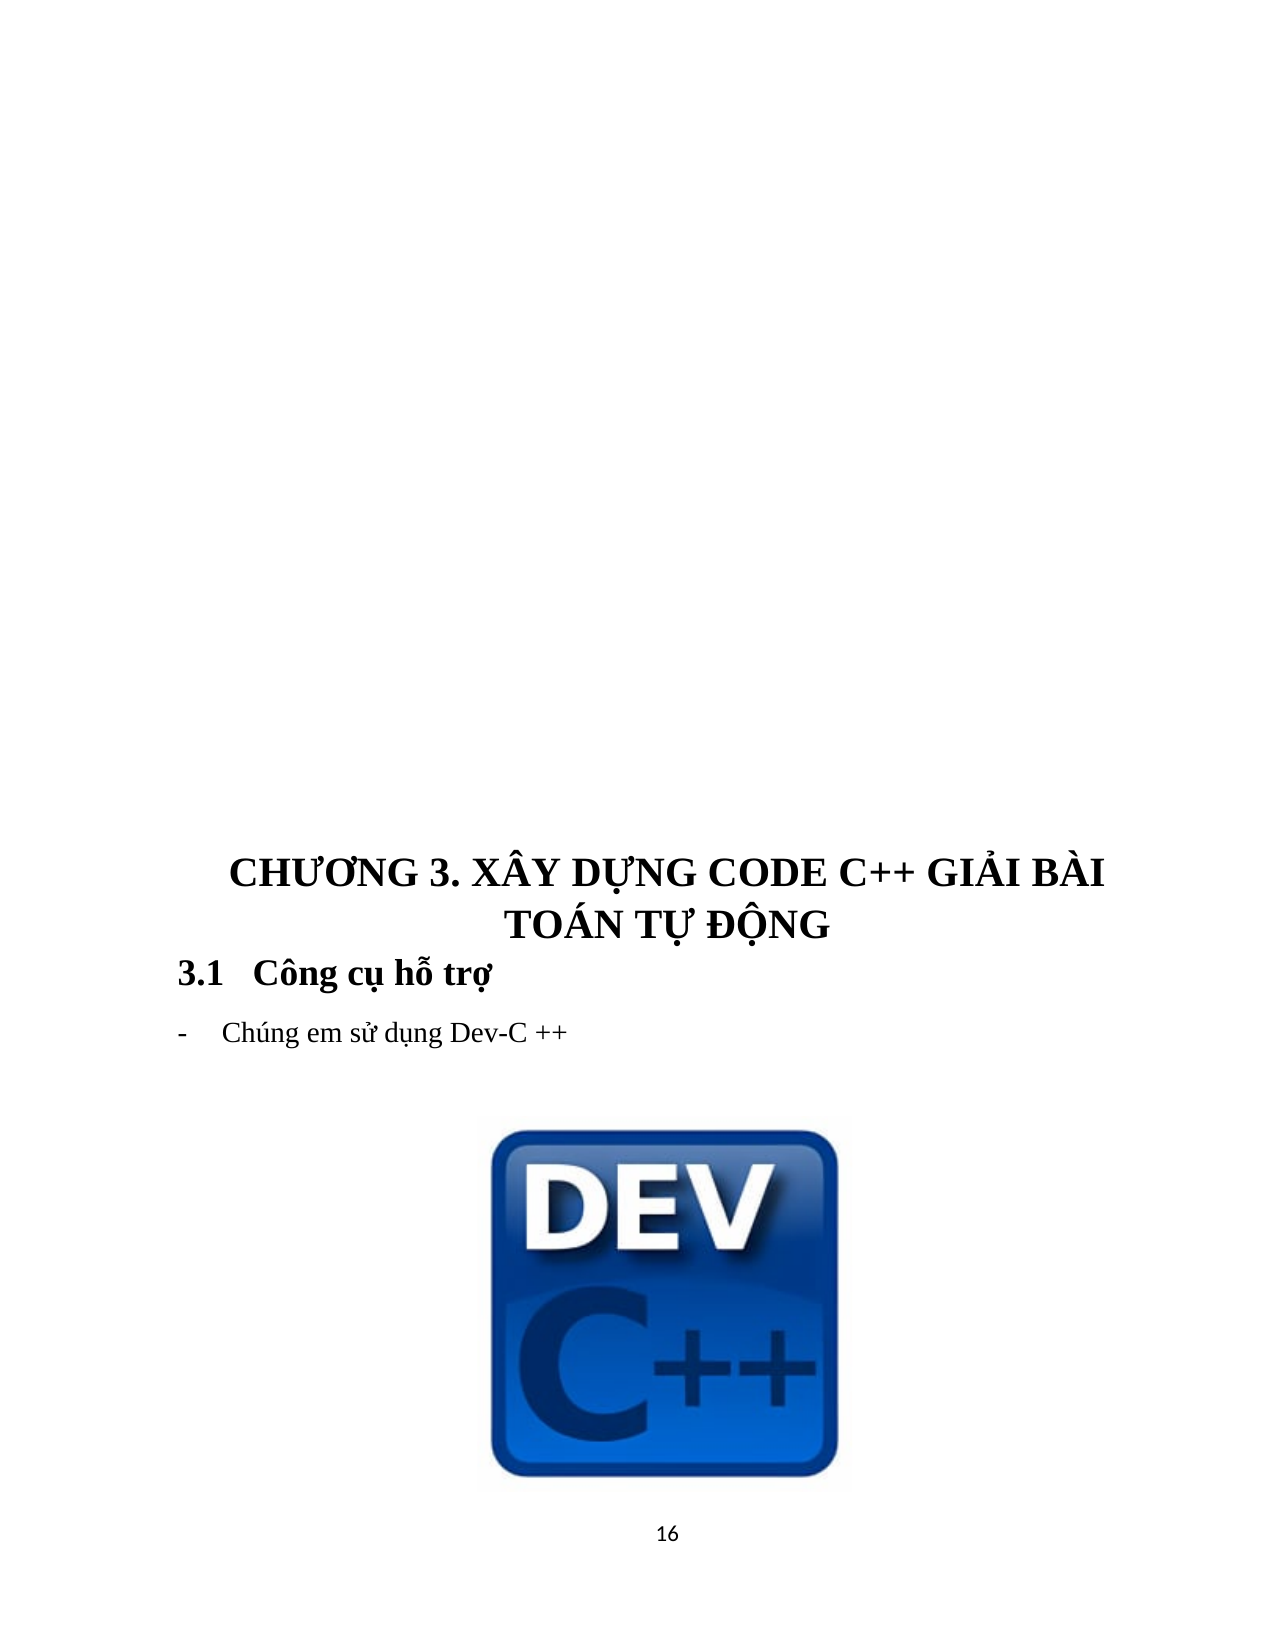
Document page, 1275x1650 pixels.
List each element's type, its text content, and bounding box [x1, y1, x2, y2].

list Công cụ hỗ trợ [177, 951, 1157, 994]
subtitle CHƯƠNG 3. XÂY DỰNG CODE C++ GIẢI BÀI TOÁN TỰ ĐỘNG [177, 847, 1157, 947]
picture [477, 1116, 853, 1492]
list Chúng em sử dụng Dev-C ++ [177, 1016, 1157, 1049]
